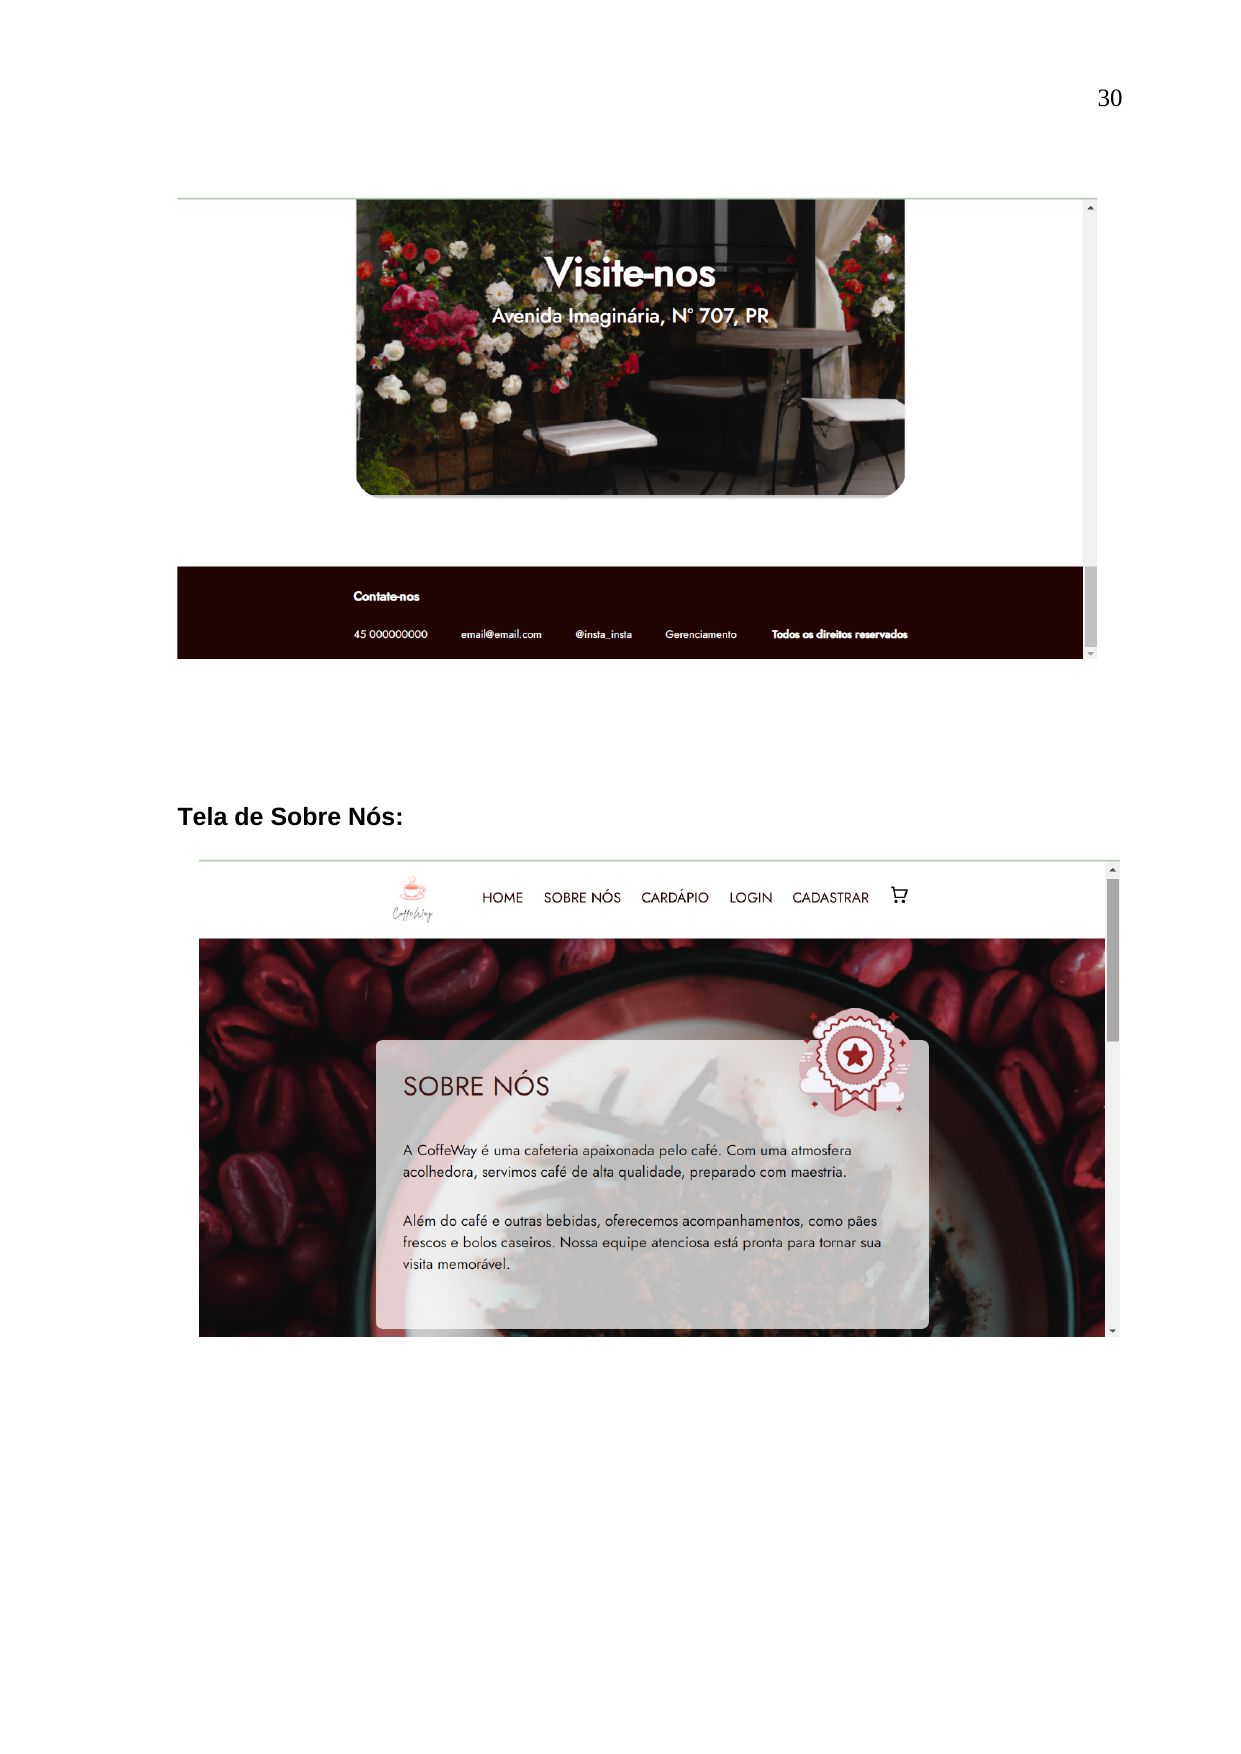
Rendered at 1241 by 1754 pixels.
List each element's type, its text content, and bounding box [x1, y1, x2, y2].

picture [177, 197, 1098, 659]
text Tela de Sobre Nós: [177, 802, 1122, 831]
picture [199, 859, 1120, 1337]
